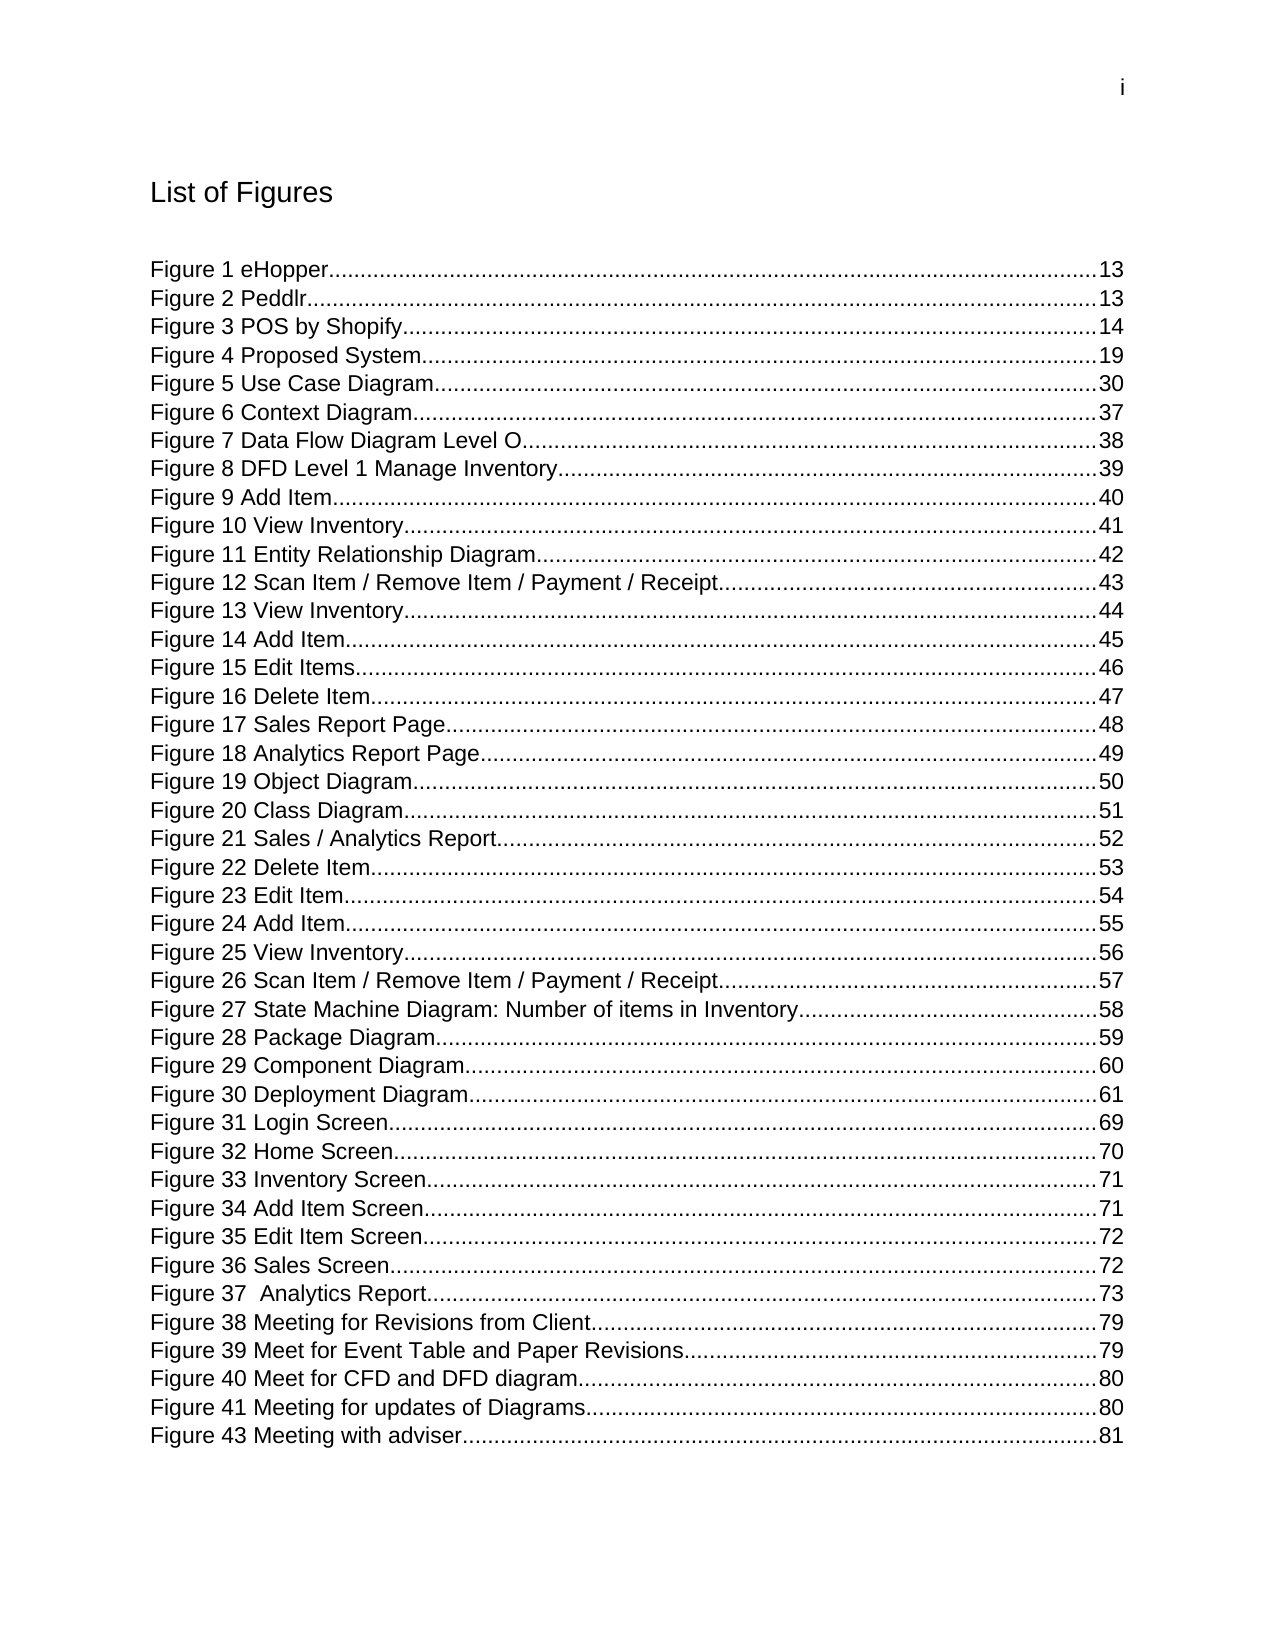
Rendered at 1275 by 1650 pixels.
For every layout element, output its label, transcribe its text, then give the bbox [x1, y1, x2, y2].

text Figure 10 View Inventory 41 [150, 512, 1125, 538]
text Figure 11 Entity Relationship Diagram 42 [150, 541, 1125, 567]
text Figure 7 Data Flow Diagram Level O 38 [150, 427, 1125, 453]
text Figure 35 Edit Item Screen 72 [150, 1223, 1125, 1249]
text Figure 5 Use Case Diagram 30 [150, 370, 1125, 396]
text Figure 21 Sales / Analytics Report 52 [150, 825, 1125, 851]
subtitle List of Figures [150, 175, 1125, 208]
text Figure 12 Scan Item / Remove Item / Payment / Receipt 43 [150, 569, 1125, 595]
text Figure 31 Login Screen 69 [150, 1109, 1125, 1136]
text Figure 2 Peddlr 13 [150, 285, 1125, 311]
text Figure 13 View Inventory 44 [150, 597, 1125, 624]
text Figure 27 State Machine Diagram: Number of items in Inventory 58 [150, 996, 1125, 1022]
text Figure 43 Meeting with adviser 81 [150, 1422, 1125, 1448]
text Figure 36 Sales Screen 72 [150, 1252, 1125, 1278]
text Figure 22 Delete Item 53 [150, 853, 1125, 880]
text Figure 14 Add Item 45 [150, 626, 1125, 652]
text Figure 26 Scan Item / Remove Item / Payment / Receipt 57 [150, 967, 1125, 993]
text Figure 25 View Inventory 56 [150, 939, 1125, 965]
text Figure 19 Object Diagram 50 [150, 768, 1125, 794]
text Figure 40 Meet for CFD and DFD diagram 80 [150, 1365, 1125, 1392]
text Figure 23 Edit Item 54 [150, 882, 1125, 908]
text Figure 34 Add Item Screen 71 [150, 1195, 1125, 1221]
text Figure 1 eHopper 13 [150, 256, 1125, 283]
text Figure 33 Inventory Screen 71 [150, 1166, 1125, 1193]
text Figure 20 Class Diagram 51 [150, 797, 1125, 823]
text Figure 30 Deployment Diagram 61 [150, 1081, 1125, 1107]
text Figure 4 Proposed System 19 [150, 342, 1125, 368]
text Figure 24 Add Item 55 [150, 910, 1125, 937]
text Figure 18 Analytics Report Page 49 [150, 740, 1125, 766]
text Figure 17 Sales Report Page 48 [150, 711, 1125, 738]
text Figure 3 POS by Shopify 14 [150, 313, 1125, 339]
text Figure 41 Meeting for updates of Diagrams 80 [150, 1394, 1125, 1420]
text Figure 16 Delete Item 47 [150, 683, 1125, 709]
text Figure 15 Edit Items 46 [150, 654, 1125, 681]
text Figure 37 Analytics Report 73 [150, 1280, 1125, 1306]
text Figure 8 DFD Level 1 Manage Inventory 39 [150, 455, 1125, 482]
text Figure 38 Meeting for Revisions from Client 79 [150, 1308, 1125, 1335]
text Figure 6 Context Diagram 37 [150, 398, 1125, 425]
text Figure 9 Add Item 40 [150, 484, 1125, 510]
text Figure 28 Package Diagram 59 [150, 1024, 1125, 1050]
text Figure 39 Meet for Event Table and Paper Revisions 79 [150, 1337, 1125, 1363]
text Figure 32 Home Screen 70 [150, 1138, 1125, 1164]
text Figure 29 Component Diagram 60 [150, 1052, 1125, 1079]
